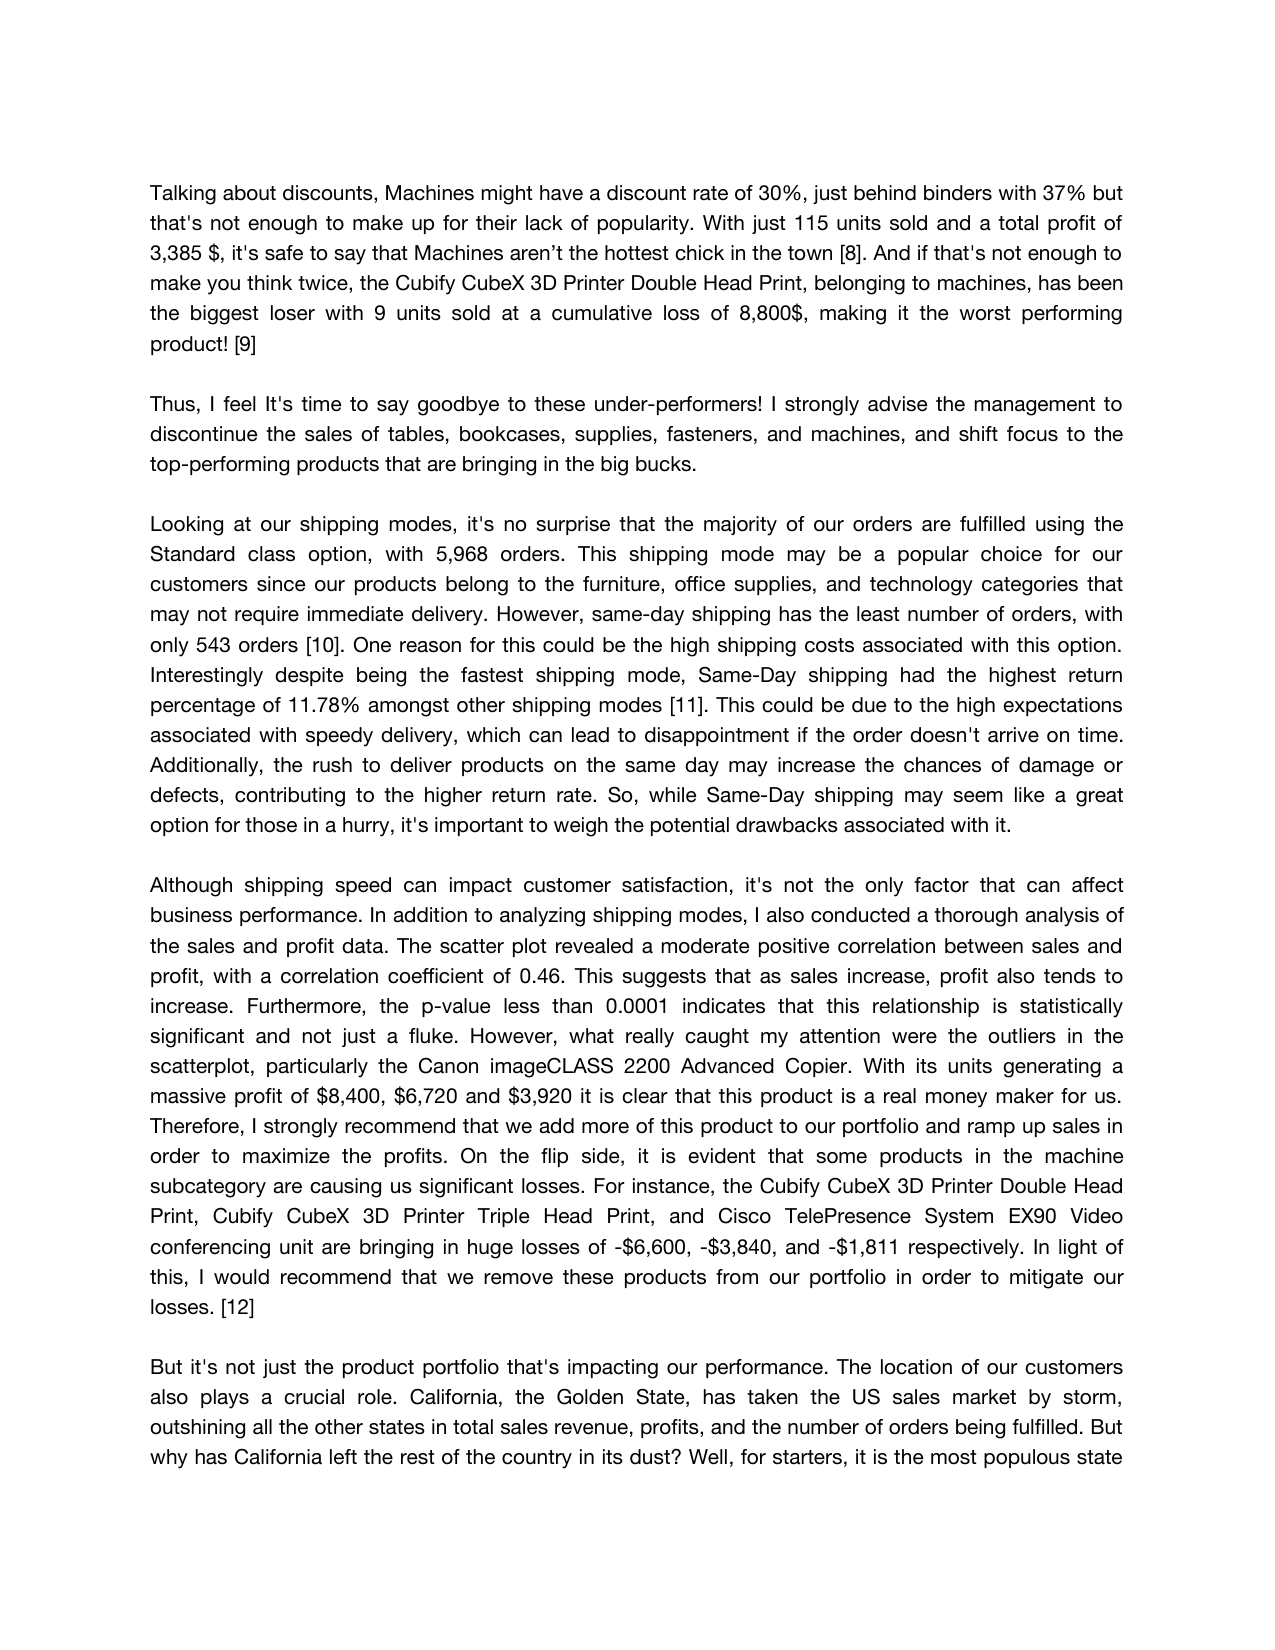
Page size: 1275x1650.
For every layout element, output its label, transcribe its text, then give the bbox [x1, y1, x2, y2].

text Thus, I feel It's time to say goodbye to these under-performers! I strongly advise the management to discontinue the sales of tables, bookcases, supplies, fasteners, and machines, and shift focus to the top-performing products that are bringing in the big bucks. [150, 391, 1125, 477]
text Looking at our shipping modes, it's no surprise that the majority of our orders are fulfilled using the Standard class option, with 5,968 orders. This shipping mode may be a popular choice for our customers since our products belong to the furniture, office supplies, and technology categories that may not require immediate delivery. However, same-day shipping has the least number of orders, with only 543 orders [10]. One reason for this could be the high shipping costs associated with this option. Interestingly despite being the fastest shipping mode, Same-Day shipping had the highest return percentage of 11.78% amongst other shipping modes [11]. This could be due to the high expectations associated with speedy delivery, which can lead to disappointment if the order doesn't arrive on time. Additionally, the rush to deliver products on the same day may increase the chances of damage or defects, contributing to the higher return rate. So, while Same-Day shipping may seem like a great option for those in a hurry, it's important to weigh the potential drawbacks associated with it. [150, 511, 1125, 838]
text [150, 1354, 1125, 1471]
text Talking about discounts, Machines might have a discount rate of 30%, just behind binders with 37% but that's not enough to make up for their lack of popularity. With just 115 units sold and a total profit of 3,385 $, it's safe to say that Machines aren’t the hottest chick in the town [8]. And if that's not enough to make you think twice, the Cubify CubeX 3D Printer Double Head Print, belonging to machines, has been the biggest loser with 9 units sold at a cumulative loss of 8,800$, making it the worst performing product! [9] [150, 180, 1125, 357]
text Although shipping speed can impact customer satisfaction, it's not the only factor that can affect business performance. In addition to analyzing shipping modes, I also conducted a thorough analysis of the sales and profit data. The scatter plot revealed a moderate positive correlation between sales and profit, with a correlation coefficient of 0.46. This suggests that as sales increase, profit also tends to increase. Furthermore, the p-value less than 0.0001 indicates that this relationship is statistically significant and not just a fluke. However, what really caught my attention were the outliers in the scatterplot, particularly the Canon imageCLASS 2200 Advanced Copier. With its units generating a massive profit of $8,400, $6,720 and $3,920 it is clear that this product is a real money maker for us. Therefore, I strongly recommend that we add more of this product to our portfolio and ramp up sales in order to maximize the profits. On the flip side, it is evident that some products in the machine subcategory are causing us significant losses. For instance, the Cubify CubeX 3D Printer Double Head Print, Cubify CubeX 3D Printer Triple Head Print, and Cisco TelePresence System EX90 Video conferencing unit are bringing in huge losses of -$6,600, -$3,840, and -$1,811 respectively. In light of this, I would recommend that we remove these products from our portfolio in order to mitigate our losses. [12] [150, 872, 1125, 1320]
